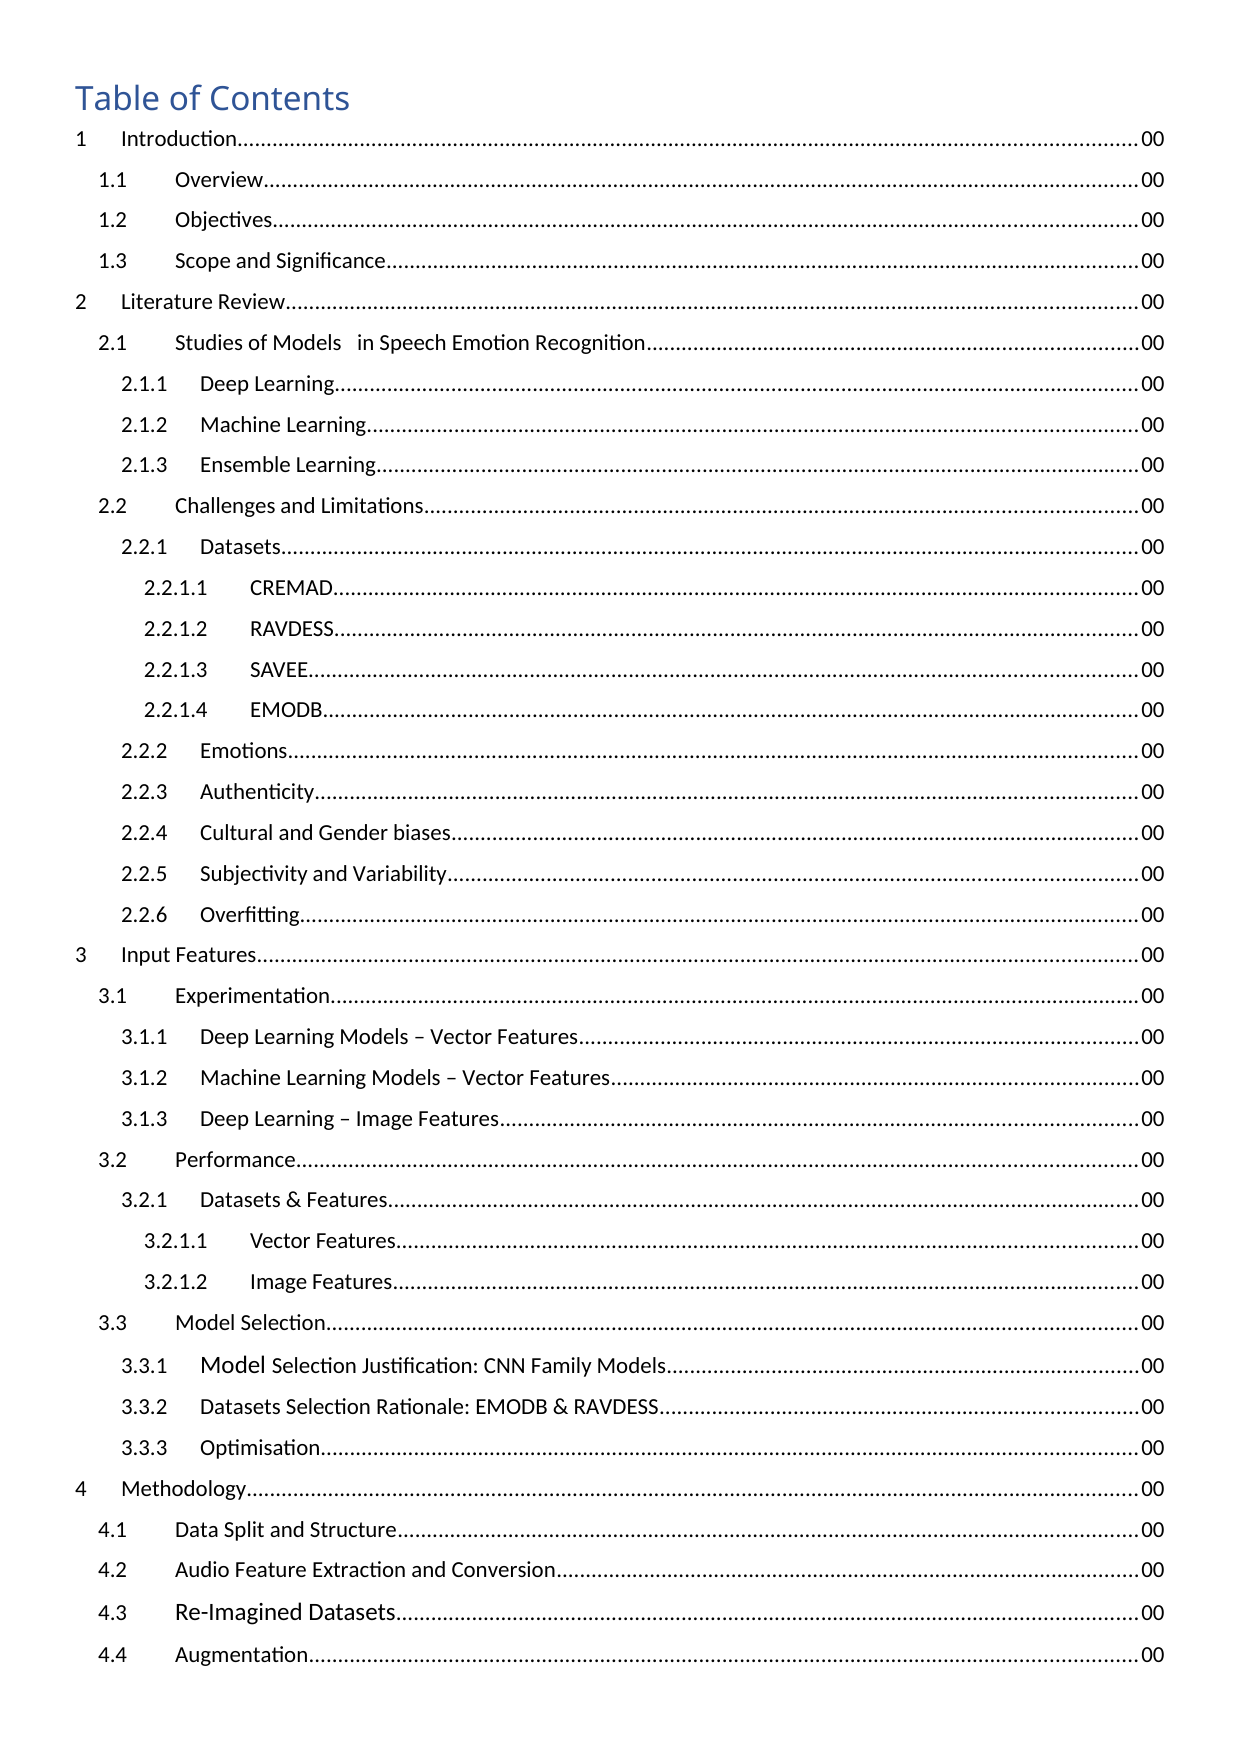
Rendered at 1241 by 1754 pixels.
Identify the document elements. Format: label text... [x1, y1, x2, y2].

text 2.2 Challenges and Limitations 00 [98, 491, 1165, 519]
text 4.1 Data Split and Structure 00 [98, 1515, 1165, 1543]
text 3.3.2 Datasets Selection Rationale: EMODB & RAVDESS 00 [121, 1392, 1165, 1420]
text 2.2.6 Overfitting 00 [121, 900, 1165, 928]
text 3.1 Experimentation 00 [98, 981, 1165, 1009]
text 4 Methodology 00 [75, 1474, 1165, 1502]
text 3.2.1 Datasets & Features 00 [121, 1186, 1165, 1214]
text 1.1 Overview 00 [98, 165, 1165, 193]
text 3.2 Performance 00 [98, 1145, 1165, 1173]
text 4.4 Augmentation 00 [98, 1640, 1165, 1668]
text 3.1.2 Machine Learning Models – Vector Features 00 [121, 1063, 1165, 1091]
text 1.2 Objectives 00 [98, 206, 1165, 234]
text 2.1.1 Deep Learning 00 [121, 369, 1165, 397]
text 2.2.5 Subjectivity and Variability 00 [121, 859, 1165, 887]
text 3.3 Model Selection 00 [98, 1308, 1165, 1336]
text 3.3.3 Optimisation 00 [121, 1433, 1165, 1461]
text 3.1.1 Deep Learning Models – Vector Features 00 [121, 1022, 1165, 1050]
text 2.2.1.3 SAVEE 00 [144, 655, 1165, 683]
text 4.3 Re-Imagined Datasets 00 [98, 1596, 1165, 1627]
text 3.2.1.2 Image Features 00 [144, 1267, 1165, 1295]
text 3.1.3 Deep Learning – Image Features 00 [121, 1104, 1165, 1132]
text 2.2.1 Datasets 00 [121, 532, 1165, 560]
text 2.2.1.1 CREMAD 00 [144, 573, 1165, 601]
text 3.2.1.1 Vector Features 00 [144, 1226, 1165, 1254]
text 2.2.2 Emotions 00 [121, 736, 1165, 764]
text 2.1.3 Ensemble Learning 00 [121, 451, 1165, 479]
text 3.3.1 Model Selection Justification: CNN Family Models 00 [121, 1349, 1165, 1379]
text 2.1.2 Machine Learning 00 [121, 410, 1165, 438]
text 2.2.4 Cultural and Gender biases 00 [121, 818, 1165, 846]
text 1 Introduction 00 [75, 124, 1165, 152]
text 2.2.3 Authenticity 00 [121, 777, 1165, 805]
text 1.3 Scope and Significance 00 [98, 246, 1165, 274]
text 2.2.1.2 RAVDESS 00 [144, 614, 1165, 642]
text 3 Input Features 00 [75, 941, 1165, 969]
text 4.2 Audio Feature Extraction and Conversion 00 [98, 1556, 1165, 1584]
text 2.2.1.4 EMODB 00 [144, 696, 1165, 724]
text 2.1 Studies of Models in Speech Emotion Recognition 00 [98, 328, 1165, 356]
text 2 Literature Review 00 [75, 287, 1165, 315]
